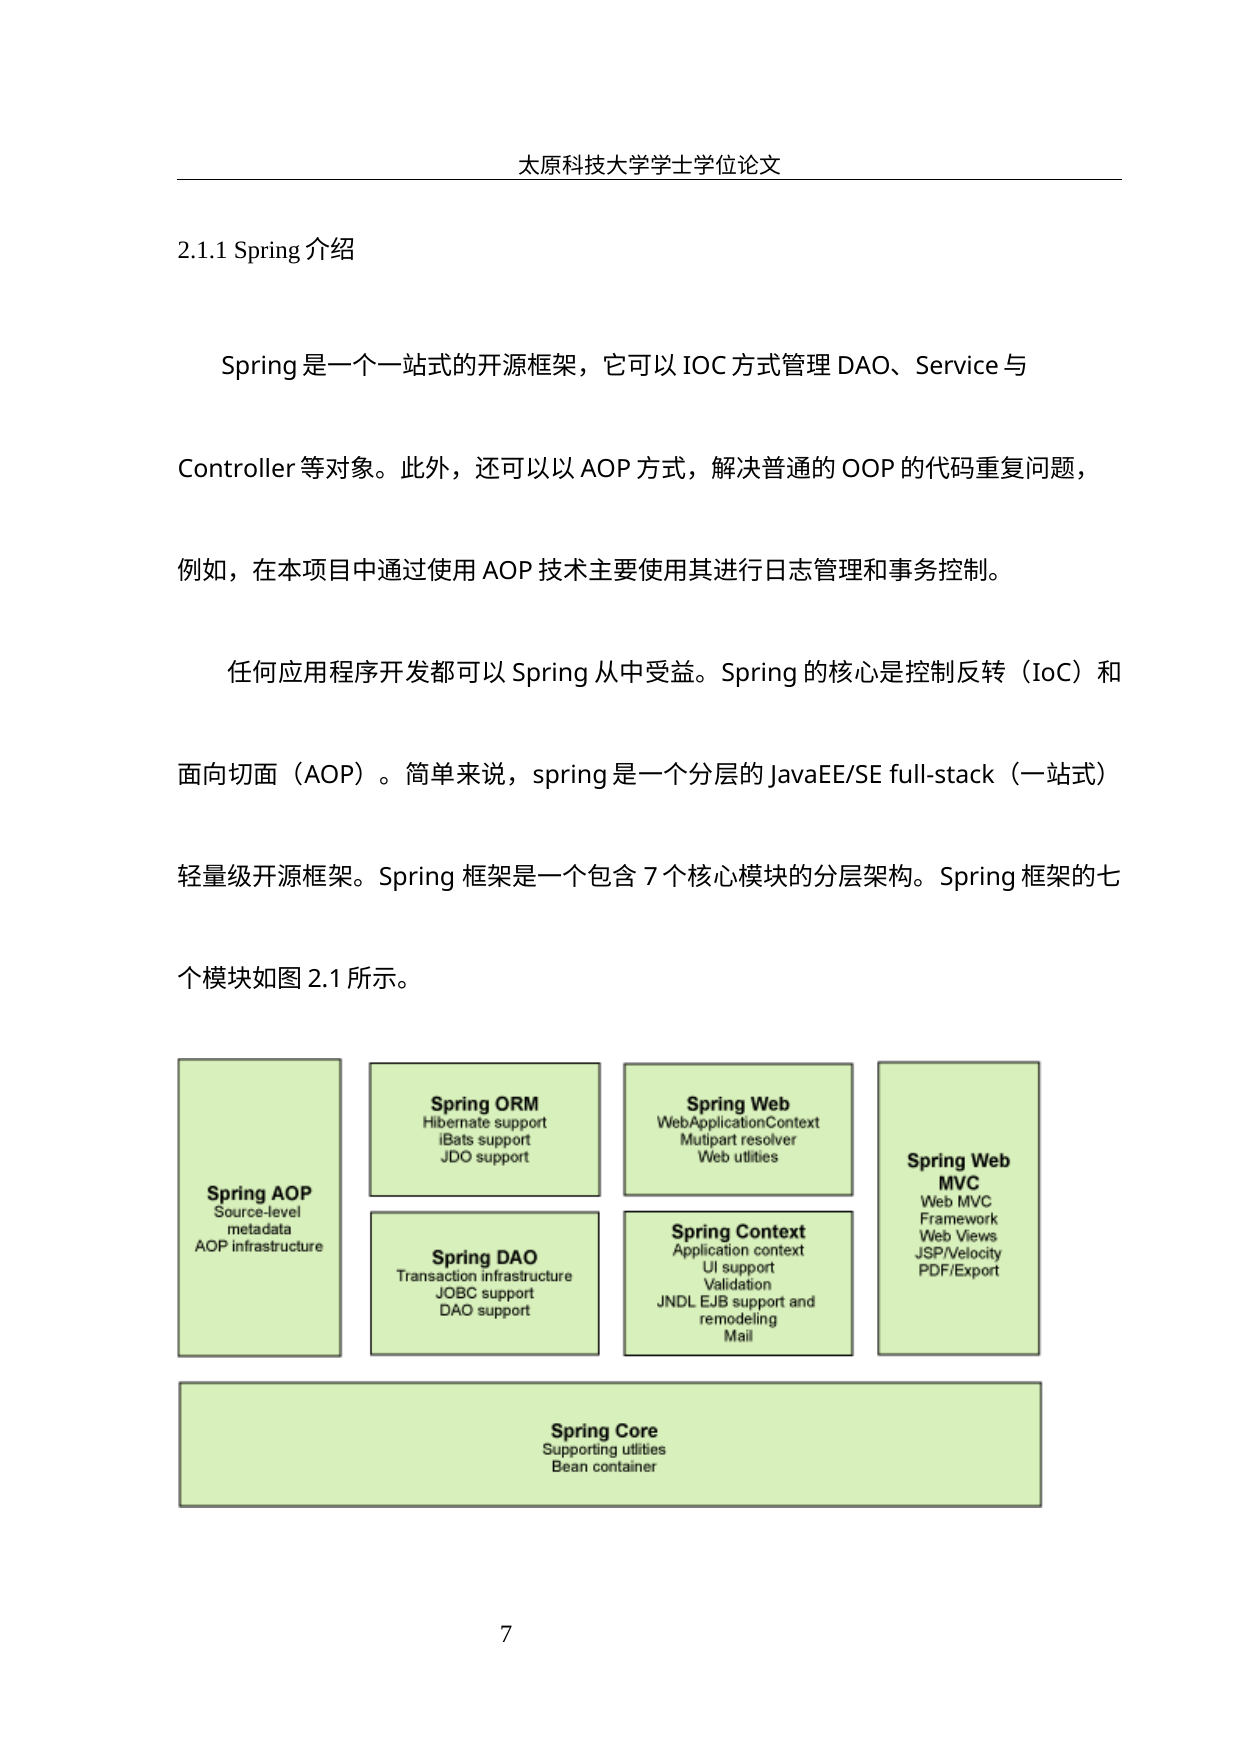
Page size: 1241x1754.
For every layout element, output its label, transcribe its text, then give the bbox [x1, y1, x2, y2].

text Spring是一个一站式的开源框架，它可以IOC方式管理DAO、Service与Controller等对象。此外，还可以以AOP方式，解决普通的OOP的代码重复问题，例如，在本项目中通过使用AOP技术主要使用其进行日志管理和事务控制。 [177, 330, 1122, 602]
subtitle 2.1.1 Spring介绍 [177, 213, 1122, 282]
text 任何应用程序开发都可以Spring从中受益。Spring的核心是控制反转（IoC）和面向切面（AOP）。简单来说，spring是一个分层的JavaEE/SE full-stack（一站式）轻量级开源框架。Spring 框架是一个包含7个核心模块的分层架构。Spring框架的七个模块如图2.1所示。 [177, 636, 1122, 1011]
picture [177, 1058, 1043, 1508]
